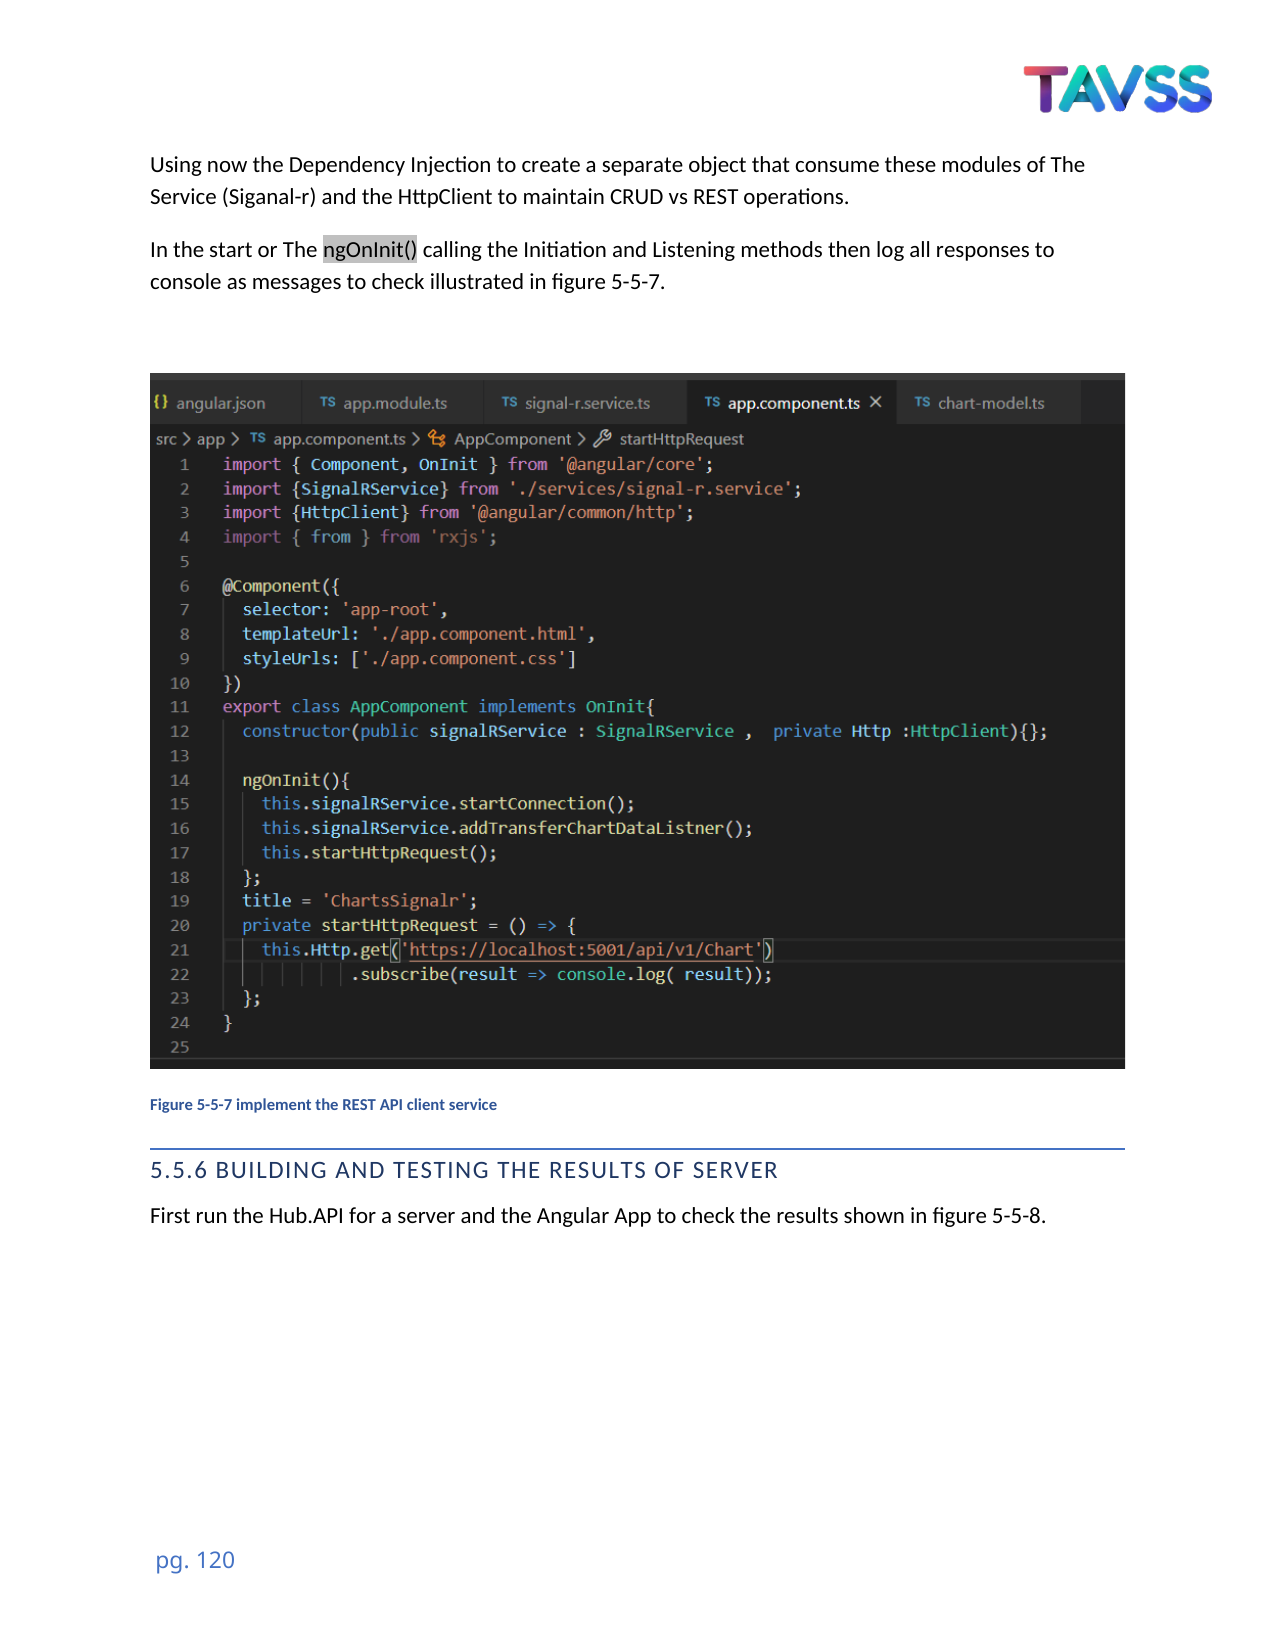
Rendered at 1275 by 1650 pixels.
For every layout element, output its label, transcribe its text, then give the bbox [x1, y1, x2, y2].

text In the start or The ngOnInit() calling the Initiation and Listening methods then log all responses to console as messages to check illustrated in figure 5-5-7. [150, 235, 1125, 295]
text Figure 5-5-7 implement the REST API client service [150, 1094, 1125, 1114]
picture [1002, 41, 1236, 135]
picture [150, 373, 1125, 1069]
text Using now the Dependency Injection to create a separate object that consume these modules of The Service (Siganal-r) and the HttpClient to maintain CRUD vs REST operations. [150, 150, 1125, 210]
text First run the Hub.API for a server and the Angular App to check the results shown in figure 5-5-8. [150, 1202, 1125, 1229]
subtitle 5.5.6 Building And Testing the Results of Server [150, 1150, 1125, 1184]
